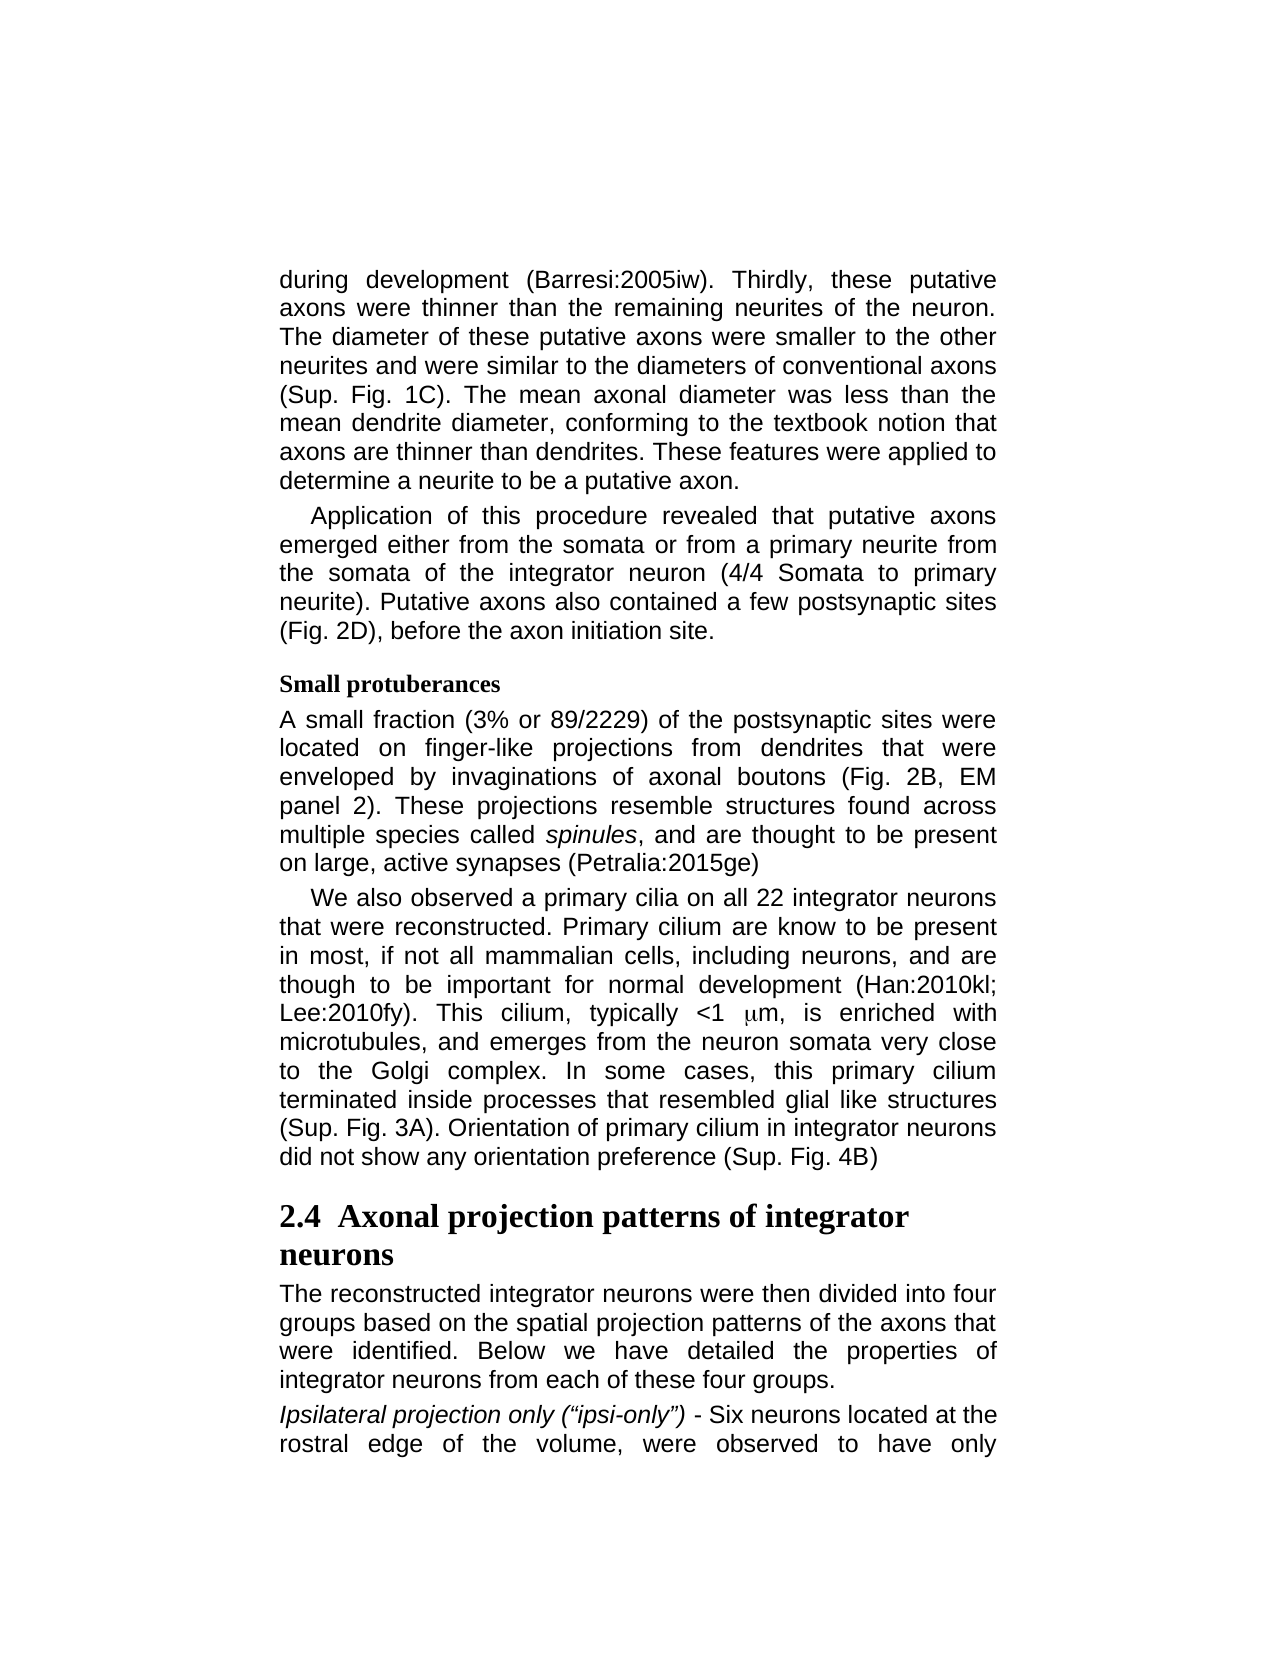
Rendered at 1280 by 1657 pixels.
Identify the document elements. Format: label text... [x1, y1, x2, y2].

subtitle Small protuberances [279, 669, 998, 698]
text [279, 1400, 998, 1458]
text We also observed a primary cilia on all 22 integrator neurons that were reconstructed. Primary cilium are know to be present in most, if not all mammalian cells, including neurons, and are though to be important for normal development (Han:2010kl; Lee:2010fy). This cilium, typically <1 m, is enriched with microtubules, and emerges from the neuron somata very close to the Golgi complex. In some cases, this primary cilium terminated inside processes that resembled glial like structures (Sup. Fig. 3A). Orientation of primary cilium in integrator neurons did not show any orientation preference (Sup. Fig. 4B) [279, 883, 998, 1171]
text The reconstructed integrator neurons were then divided into four groups based on the spatial projection patterns of the axons that were identified. Below we have detailed the properties of integrator neurons from each of these four groups. [279, 1279, 998, 1394]
text A small fraction (3% or 89/2229) of the postsynaptic sites were located on finger-like projections from dendrites that were enveloped by invaginations of axonal boutons (Fig. 2B, EM panel 2). These projections resemble structures found across multiple species called spinules, and are thought to be present on large, active synapses (Petralia:2015ge) [279, 704, 998, 877]
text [279, 264, 998, 494]
text Application of this procedure revealed that putative axons emerged either from the somata or from a primary neurite from the somata of the integrator neuron (4/4 Somata to primary neurite). Putative axons also contained a few postsynaptic sites (Fig. 2D), before the axon initiation site. [279, 501, 998, 644]
subtitle 2.4 Axonal projection patterns of integrator neurons [279, 1196, 998, 1273]
